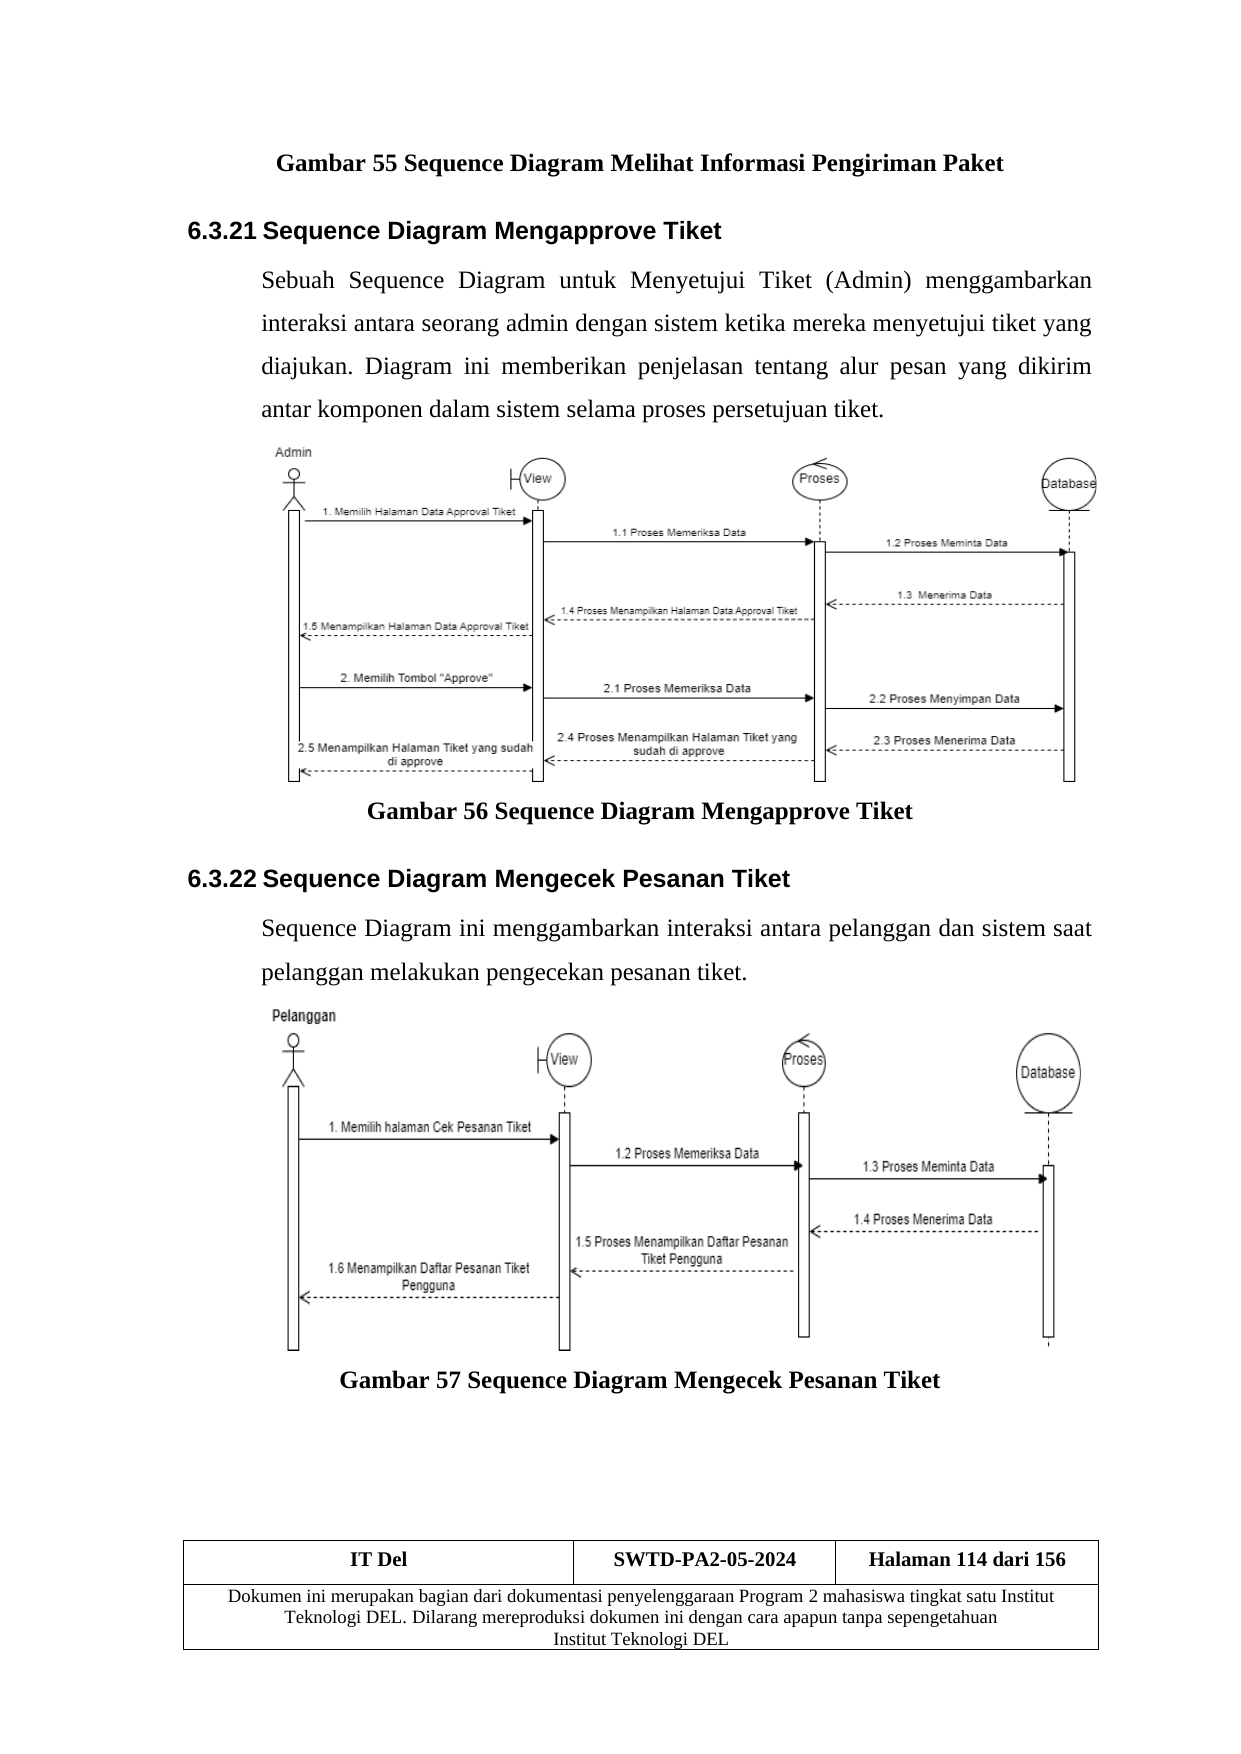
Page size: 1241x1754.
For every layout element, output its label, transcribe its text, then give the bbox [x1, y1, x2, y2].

text Sequence Diagram ini menggambarkan interaksi antara pelanggan dan sistem saat pelanggan melakukan pengecekan pesanan tiket. [261, 913, 1092, 985]
picture [261, 999, 1081, 1351]
text Sebuah Sequence Diagram untuk Menyetujui Tiket (Admin) menggambarkan interaksi antara seorang admin dengan sistem ketika mereka menyetujui tiket yang diajukan. Diagram ini memberikan penjelasan tentang alur pesan yang dikirim antar komponen dalam sistem selama proses persetujuan tiket. [261, 265, 1092, 423]
picture [261, 437, 1097, 782]
subtitle Sequence Diagram Mengecek Pesanan Tiket [187, 864, 1092, 893]
subtitle Sequence Diagram Mengapprove Tiket [187, 216, 1092, 244]
